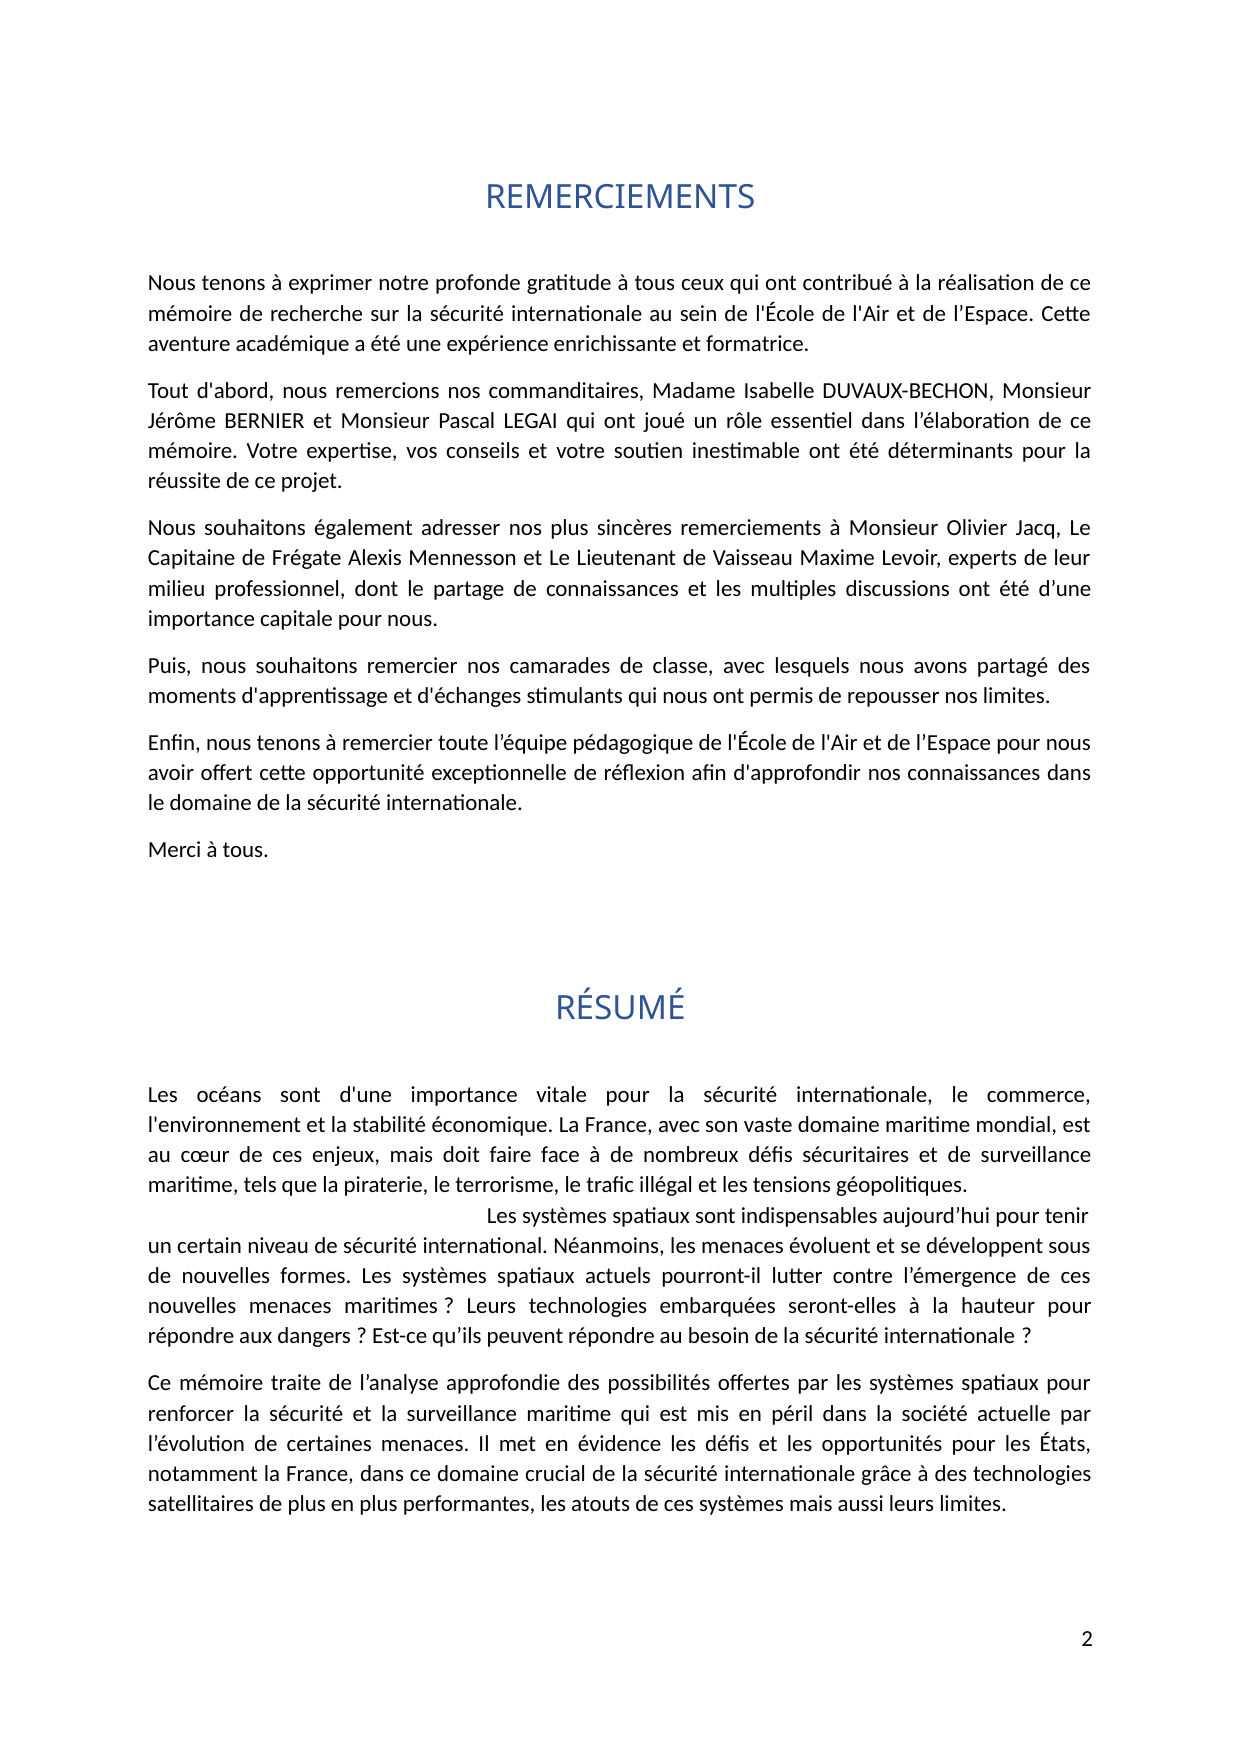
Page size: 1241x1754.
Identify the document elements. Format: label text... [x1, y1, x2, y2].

text Ce mémoire traite de l’analyse approfondie des possibilités offertes par les systèmes spatiaux pour renforcer la sécurité et la surveillance maritime qui est mis en péril dans la société actuelle par l’évolution de certaines menaces. Il met en évidence les défis et les opportunités pour les États, notamment la France, dans ce domaine crucial de la sécurité internationale grâce à des technologies satellitaires de plus en plus performantes, les atouts de ces systèmes mais aussi leurs limites. [148, 1368, 1093, 1517]
text Les océans sont d'une importance vitale pour la sécurité internationale, le commerce, l'environnement et la stabilité économique. La France, avec son vaste domaine maritime mondial, est au cœur de ces enjeux, mais doit faire face à de nombreux défis sécuritaires et de surveillance maritime, tels que la piraterie, le terrorisme, le trafic illégal et les tensions géopolitiques. Les systèmes spatiaux sont indispensables aujourd’hui pour tenir un certain niveau de sécurité international. Néanmoins, les menaces évoluent et se développent sous de nouvelles formes. Les systèmes spatiaux actuels pourront-il lutter contre l’émergence de ces nouvelles menaces maritimes ? Leurs technologies embarquées seront-elles à la hauteur pour répondre aux dangers ? Est-ce qu’ils peuvent répondre au besoin de la sécurité internationale ? [148, 1080, 1093, 1349]
text Merci à tous. [148, 835, 1093, 863]
text Nous tenons à exprimer notre profonde gratitude à tous ceux qui ont contribué à la réalisation de ce mémoire de recherche sur la sécurité internationale au sein de l'École de l'Air et de l’Espace. Cette aventure académique a été une expérience enrichissante et formatrice. [148, 268, 1093, 357]
text Nous souhaitons également adresser nos plus sincères remerciements à Monsieur Olivier Jacq, Le Capitaine de Frégate Alexis Mennesson et Le Lieutenant de Vaisseau Maxime Levoir, experts de leur milieu professionnel, dont le partage de connaissances et les multiples discussions ont été d’une importance capitale pour nous. [148, 513, 1093, 632]
text Tout d'abord, nous remercions nos commanditaires, Madame Isabelle DUVAUX-BECHON, Monsieur Jérôme BERNIER et Monsieur Pascal LEGAI qui ont joué un rôle essentiel dans l’élaboration de ce mémoire. Votre expertise, vos conseils et votre soutien inestimable ont été déterminants pour la réussite de ce projet. [148, 376, 1093, 494]
text Puis, nous souhaitons remercier nos camarades de classe, avec lesquels nous avons partagé des moments d'apprentissage et d'échanges stimulants qui nous ont permis de repousser nos limites. [148, 651, 1093, 709]
subtitle REMERCIEMENTS [148, 173, 1093, 218]
text Enfin, nous tenons à remercier toute l’équipe pédagogique de l'École de l'Air et de l’Espace pour nous avoir offert cette opportunité exceptionnelle de réflexion afin d'approfondir nos connaissances dans le domaine de la sécurité internationale. [148, 728, 1093, 816]
subtitle RÉSUMÉ [148, 984, 1093, 1029]
